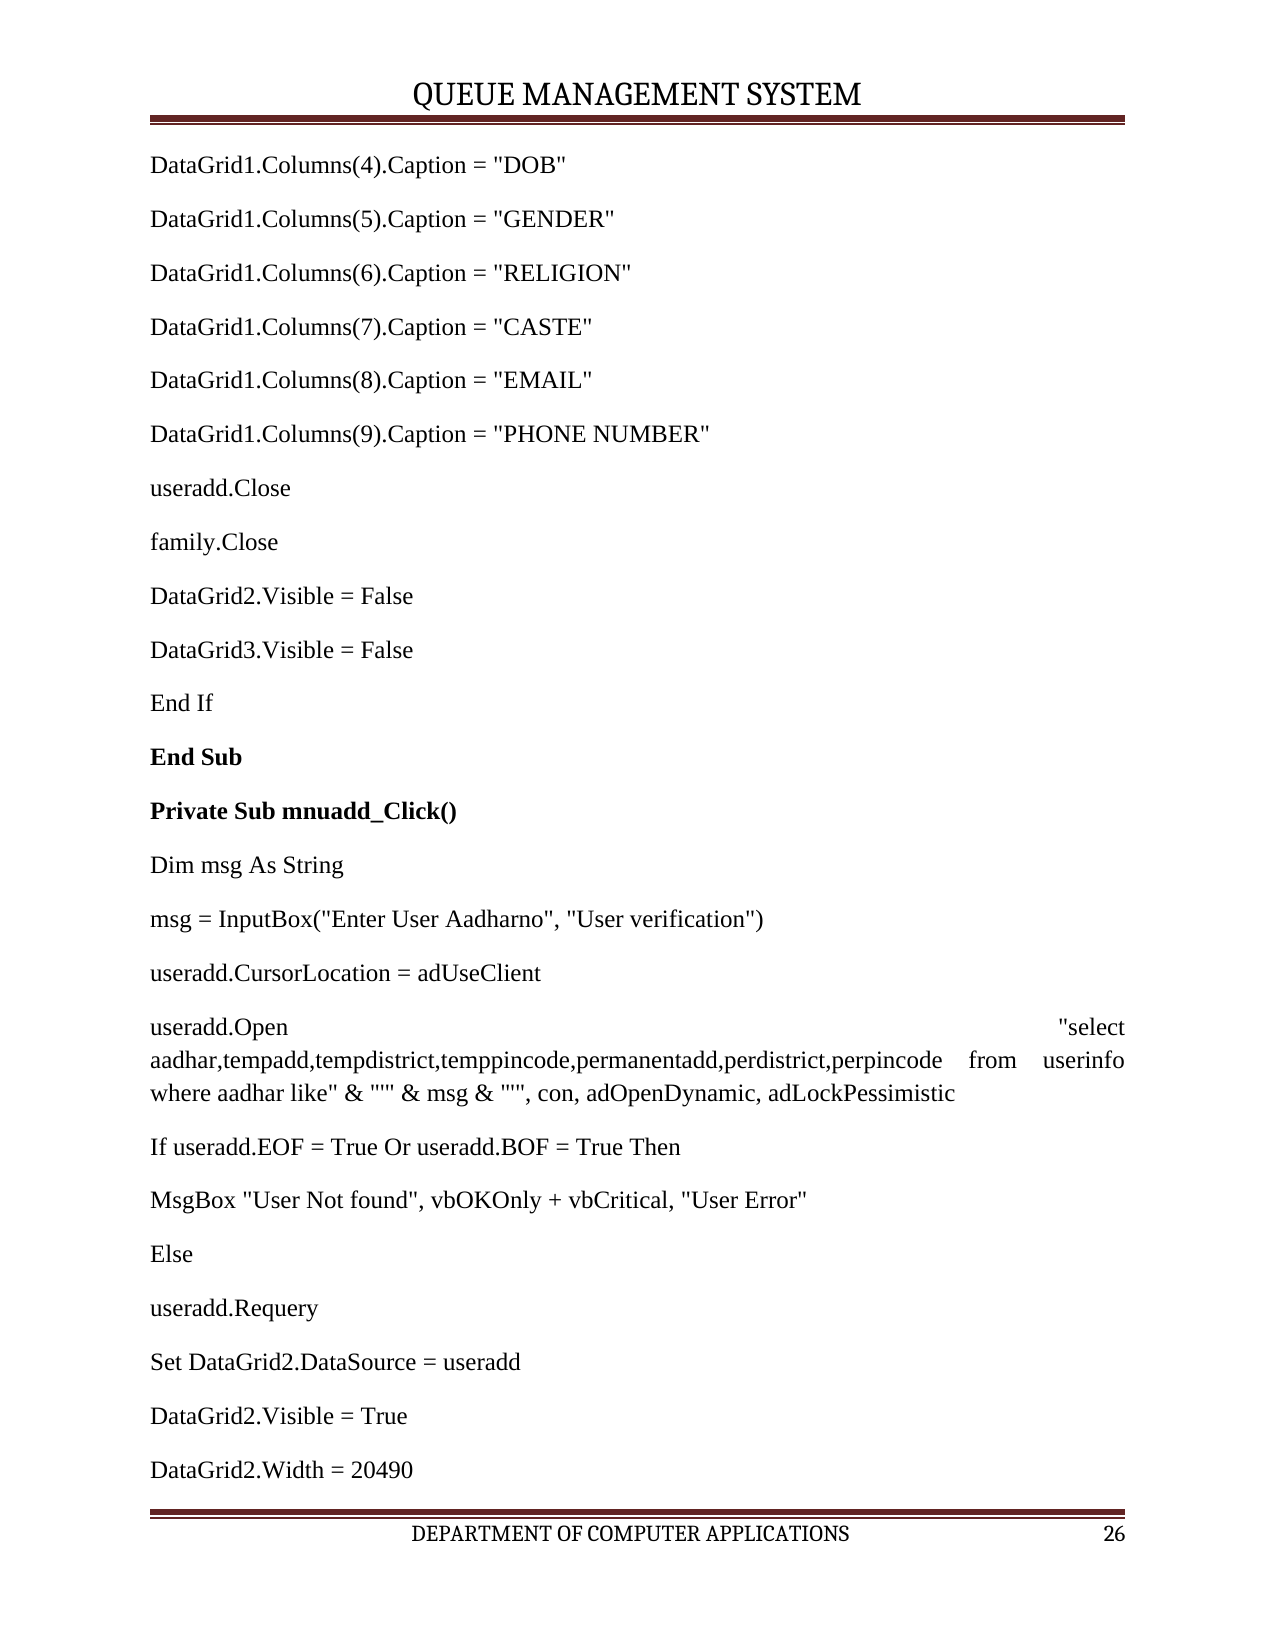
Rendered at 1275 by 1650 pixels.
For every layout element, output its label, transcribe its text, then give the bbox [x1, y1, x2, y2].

text DataGrid1.Columns(5).Caption = "GENDER" [150, 204, 1125, 233]
text DataGrid1.Columns(7).Caption = "CASTE" [150, 312, 1125, 340]
text End Sub [150, 742, 1125, 771]
text DataGrid1.Columns(4).Caption = "DOB" [150, 150, 1125, 179]
text useradd.Requery [150, 1293, 1125, 1322]
text DataGrid1.Columns(9).Caption = "PHONE NUMBER" [150, 419, 1125, 448]
text useradd.Open "select aadhar,tempadd,tempdistrict,temppincode,permanentadd,perdistrict,perpincode from userinfo where aadhar like" & "'" & msg & "'", con, adOpenDynamic, adLockPessimistic [150, 1012, 1125, 1106]
text DataGrid2.Width = 20490 [150, 1455, 1125, 1483]
text useradd.Close [150, 473, 1125, 502]
text msg = InputBox("Enter User Aadharno", "User verification") [150, 904, 1125, 933]
text MsgBox "User Not found", vbOKOnly + vbCritical, "User Error" [150, 1185, 1125, 1214]
text Dim msg As String [150, 850, 1125, 879]
text DataGrid2.Visible = False [150, 581, 1125, 609]
text If useradd.EOF = True Or useradd.BOF = True Then [150, 1132, 1125, 1160]
text DataGrid2.Visible = True [150, 1401, 1125, 1429]
text DataGrid1.Columns(6).Caption = "RELIGION" [150, 258, 1125, 286]
text Else [150, 1239, 1125, 1268]
text DataGrid1.Columns(8).Caption = "EMAIL" [150, 365, 1125, 394]
text End If [150, 688, 1125, 717]
text DataGrid3.Visible = False [150, 635, 1125, 663]
text Set DataGrid2.DataSource = useradd [150, 1347, 1125, 1376]
text useradd.CursorLocation = adUseClient [150, 958, 1125, 987]
text Private Sub mnuadd_Click() [150, 796, 1125, 825]
text family.Close [150, 527, 1125, 556]
